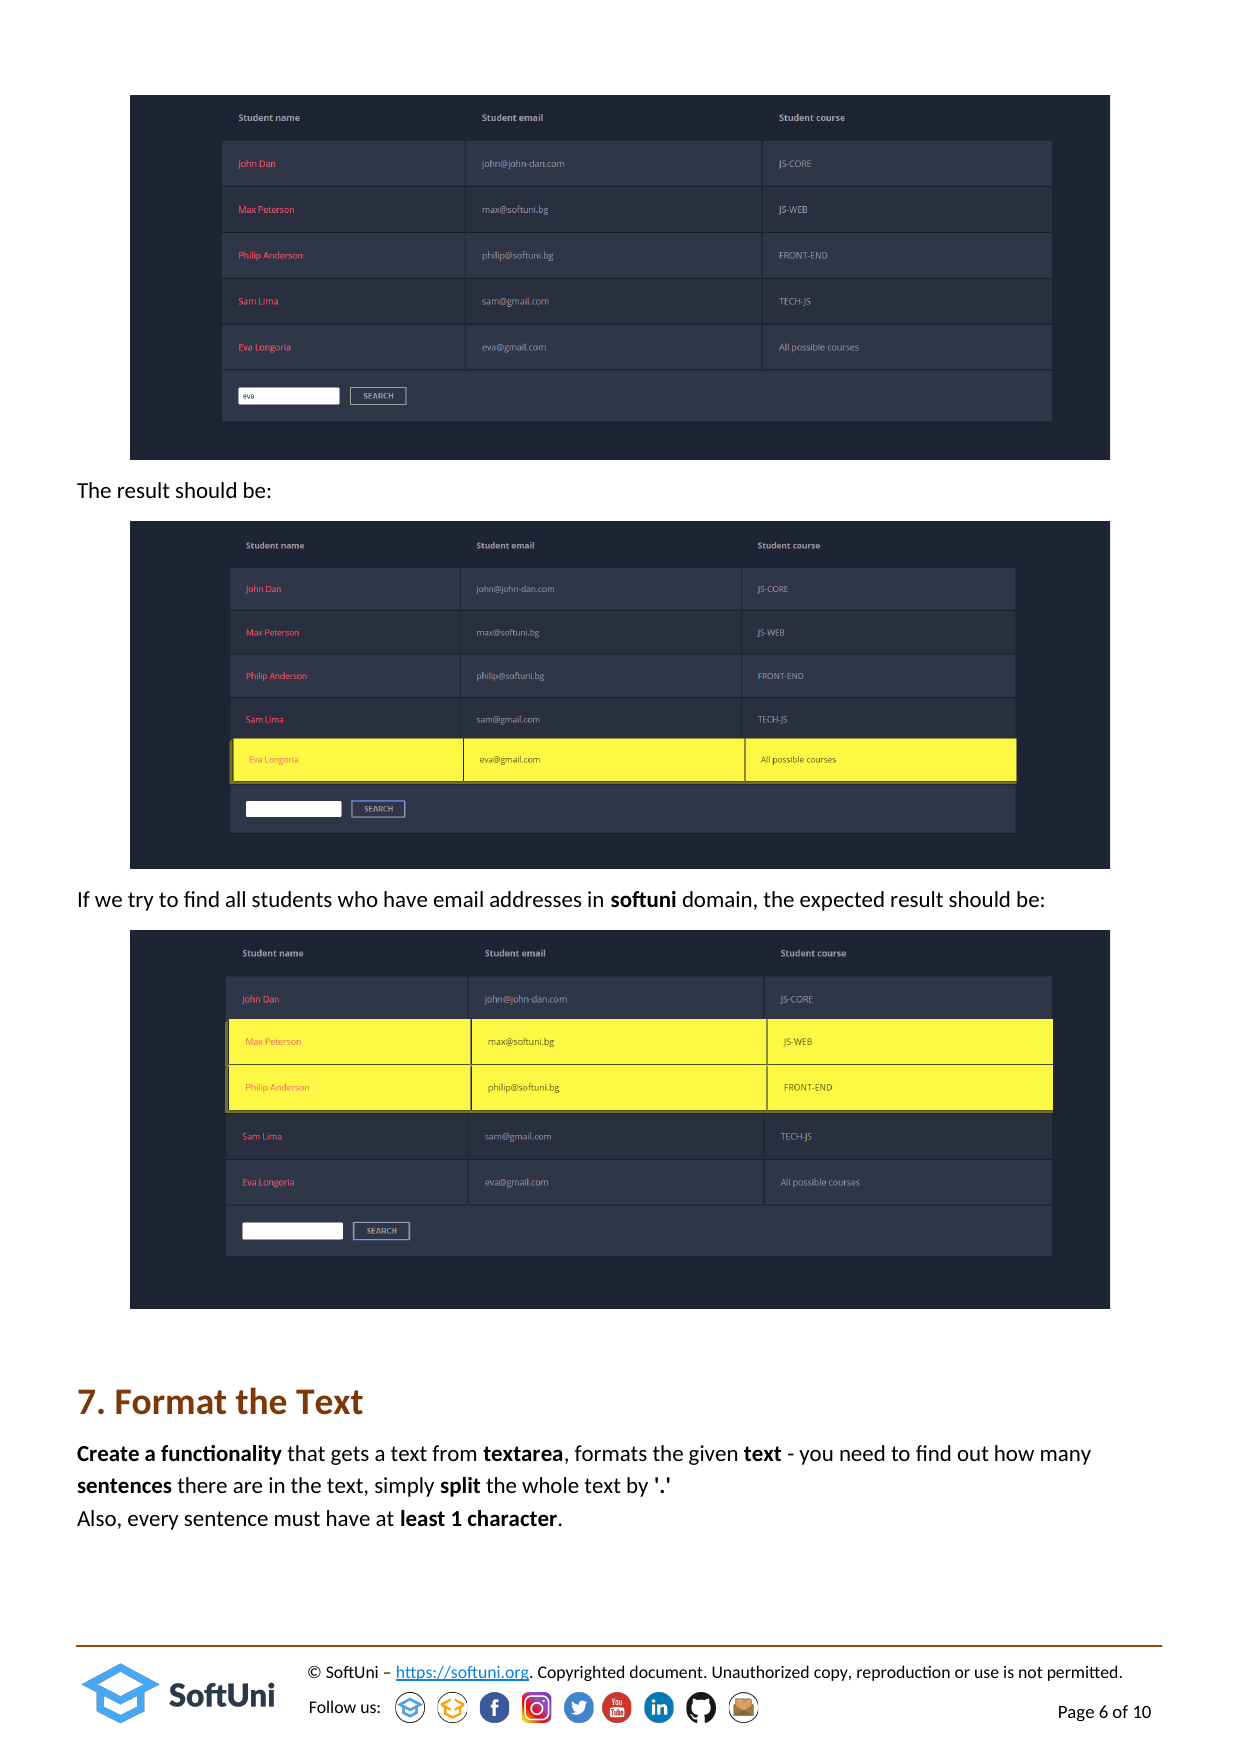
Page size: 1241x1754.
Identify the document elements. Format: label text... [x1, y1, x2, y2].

picture [686, 1692, 716, 1723]
picture [130, 95, 1110, 460]
subtitle Format the Text [77, 1378, 1163, 1424]
picture [602, 1692, 632, 1723]
picture [658, 1705, 667, 1714]
picture [564, 1692, 594, 1723]
picture [75, 1658, 281, 1729]
picture [644, 1692, 653, 1701]
text The result should be: [77, 477, 1163, 504]
picture [665, 1714, 674, 1723]
picture [437, 1692, 468, 1723]
text If we try to find all students who have email addresses in softuni domain, the expected result should be: [77, 885, 1163, 913]
picture [479, 1692, 510, 1723]
picture [130, 930, 1110, 1309]
picture [522, 1692, 552, 1723]
picture [728, 1692, 759, 1723]
text Create a functionality that gets a text from textarea, formats the given text - you need to find out how many sentences there are in the text, simply split the whole text by '.' Also, every sentence must have at least 1 character. [77, 1439, 1163, 1532]
picture [130, 521, 1110, 869]
picture [644, 1714, 653, 1723]
picture [665, 1692, 674, 1701]
picture [395, 1692, 425, 1723]
